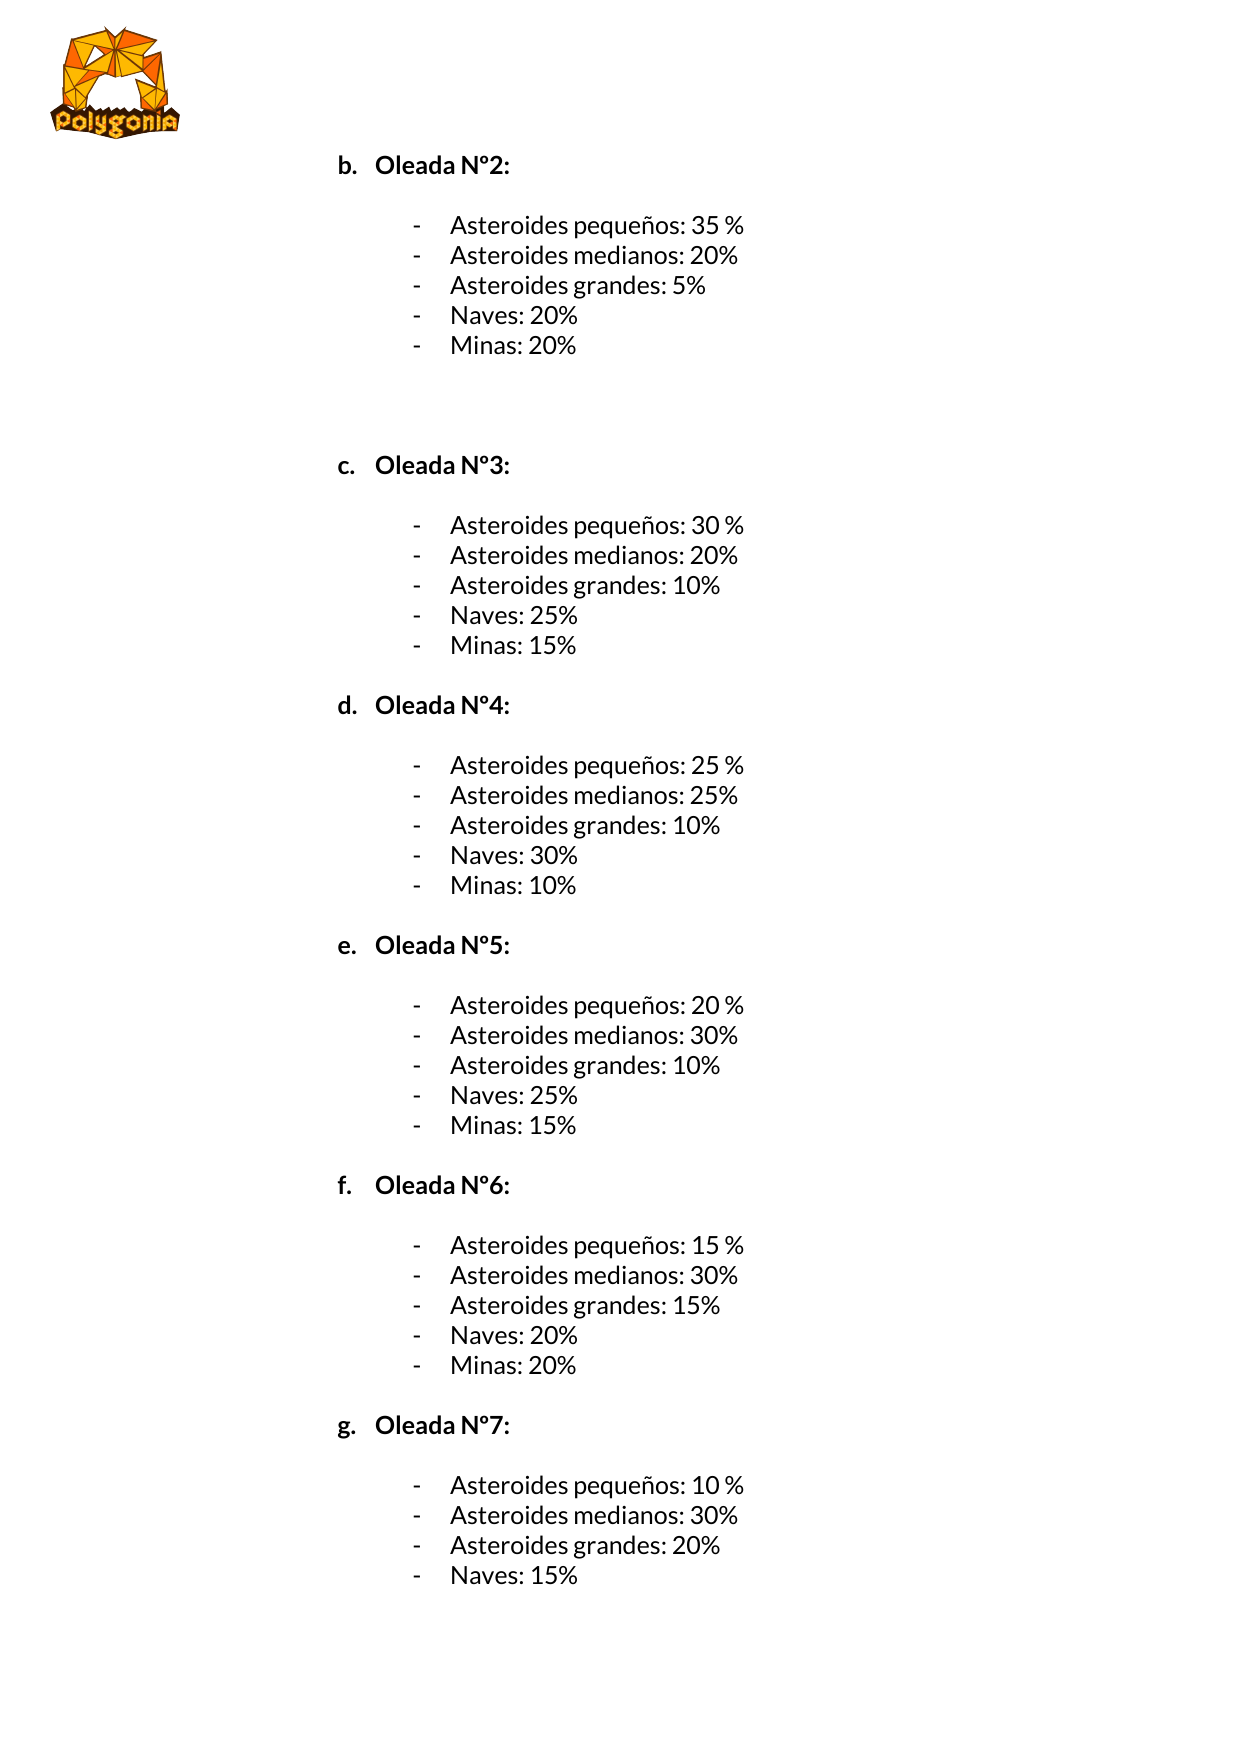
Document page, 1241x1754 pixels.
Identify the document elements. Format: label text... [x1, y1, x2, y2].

list Oleada Nº6: [337, 1170, 1090, 1200]
list Naves: 20% [412, 300, 1090, 330]
list Asteroides grandes: 10% [412, 810, 1090, 840]
list Asteroides pequeños: 20 % [412, 990, 1090, 1020]
list Naves: 15% [412, 1560, 1090, 1590]
list Asteroides medianos: 20% [412, 240, 1090, 270]
list Asteroides pequeños: 30 % [412, 510, 1090, 540]
list Asteroides pequeños: 35 % [412, 210, 1090, 240]
list Oleada Nº3: [337, 450, 1090, 480]
list Asteroides medianos: 30% [412, 1020, 1090, 1050]
list Asteroides medianos: 30% [412, 1260, 1090, 1290]
list Naves: 25% [412, 600, 1090, 630]
list Asteroides medianos: 20% [412, 540, 1090, 570]
list Minas: 15% [412, 630, 1090, 660]
list Oleada Nº4: [337, 690, 1090, 720]
list Minas: 15% [412, 1110, 1090, 1140]
list Asteroides grandes: 20% [412, 1530, 1090, 1560]
list Asteroides pequeños: 15 % [412, 1230, 1090, 1260]
list Asteroides pequeños: 25 % [412, 750, 1090, 780]
list Oleada Nº2: [337, 150, 1090, 180]
list Asteroides grandes: 15% [412, 1290, 1090, 1320]
list Asteroides grandes: 5% [412, 270, 1090, 300]
list Oleada Nº5: [337, 930, 1090, 960]
list Asteroides medianos: 25% [412, 780, 1090, 810]
list Minas: 20% [412, 1350, 1090, 1380]
list Asteroides medianos: 30% [412, 1500, 1090, 1530]
list Naves: 20% [412, 1320, 1090, 1350]
list Asteroides pequeños: 10 % [412, 1470, 1090, 1500]
list Asteroides grandes: 10% [412, 1050, 1090, 1080]
list Oleada Nº7: [337, 1410, 1090, 1440]
list Asteroides grandes: 10% [412, 570, 1090, 600]
list Naves: 25% [412, 1080, 1090, 1110]
list Minas: 10% [412, 870, 1090, 900]
list Minas: 20% [412, 330, 1090, 360]
list Naves: 30% [412, 840, 1090, 870]
picture [39, 18, 188, 151]
